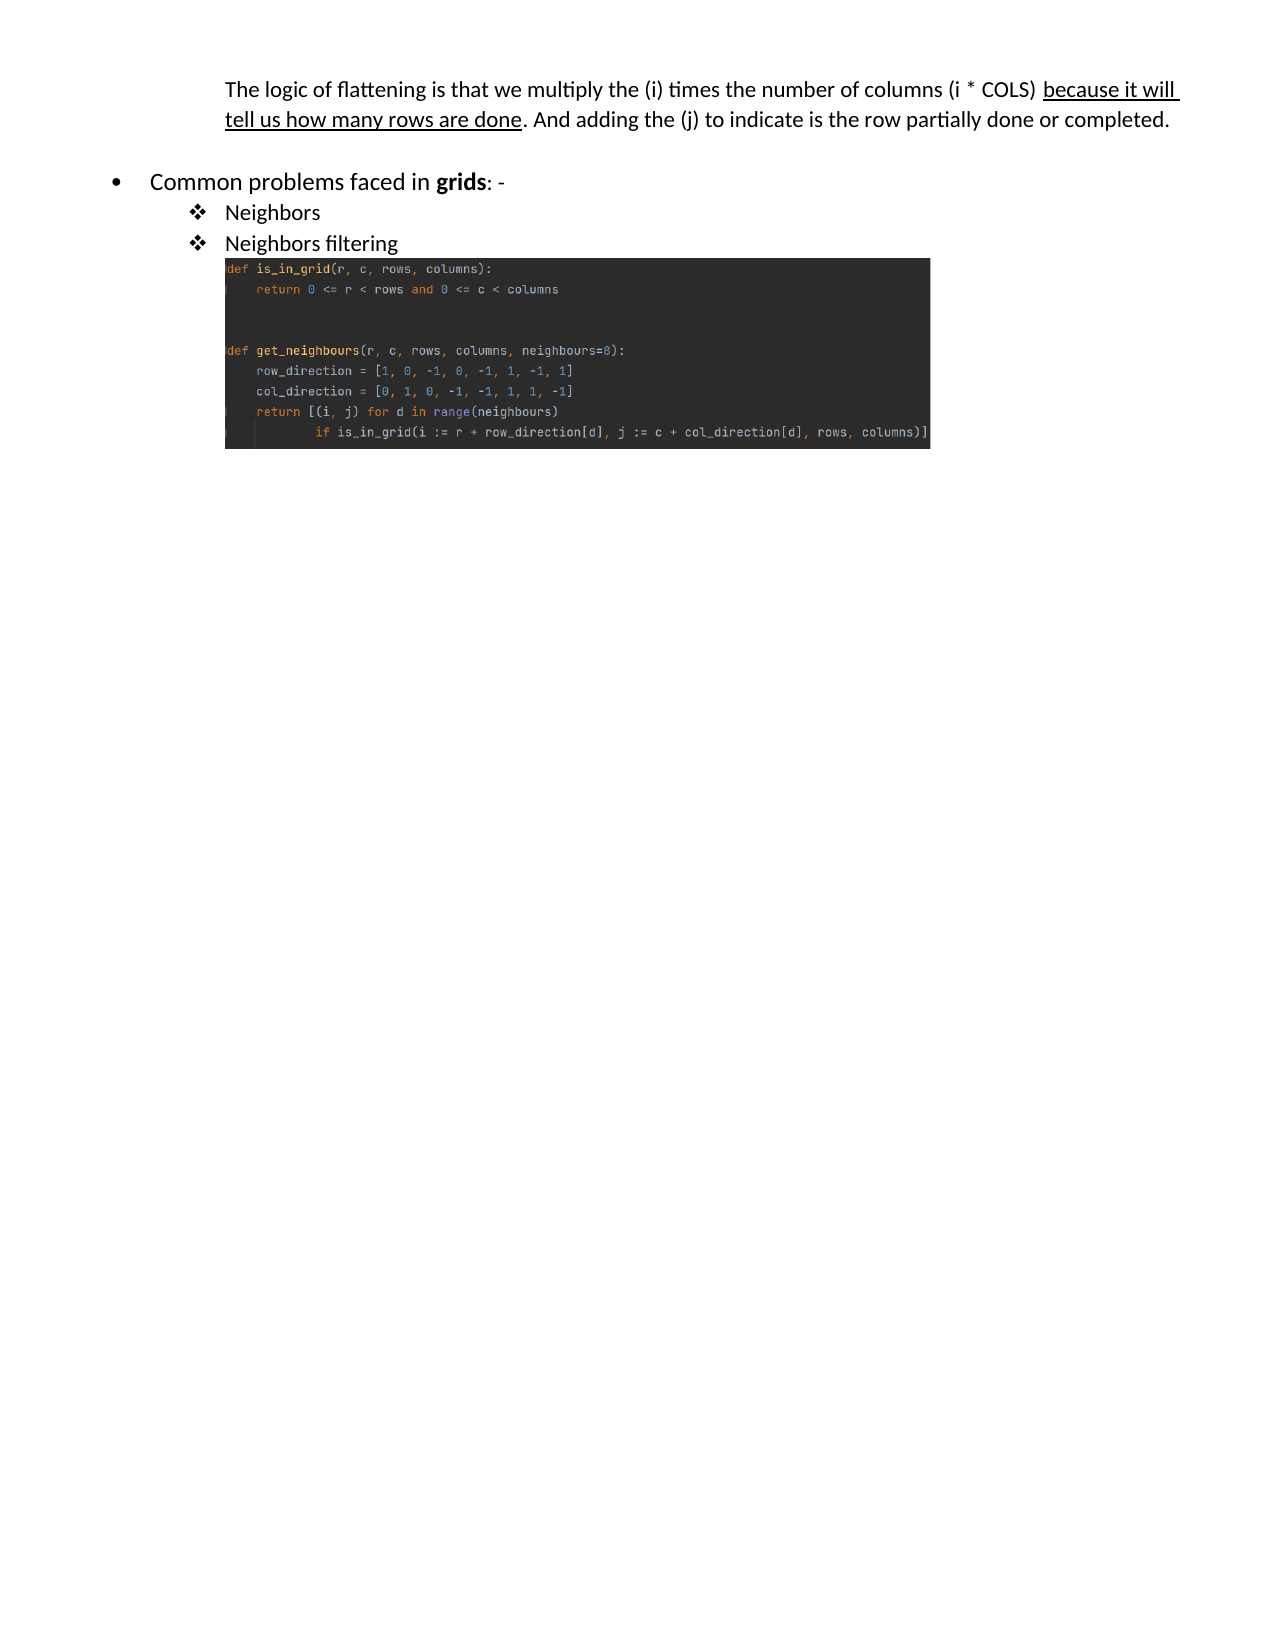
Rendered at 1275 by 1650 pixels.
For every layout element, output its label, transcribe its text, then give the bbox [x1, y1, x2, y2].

list Neighbors [187, 198, 1200, 227]
list Common problems faced in grids: - [112, 166, 1200, 196]
list Neighbors filtering [187, 229, 1200, 257]
picture [225, 258, 931, 449]
list The logic of flattening is that we multiply the (i) times the number of columns (i * COLS) because it will tell us how many rows are done. And adding the (j) to indicate is the row partially done or completed. [225, 75, 1200, 133]
